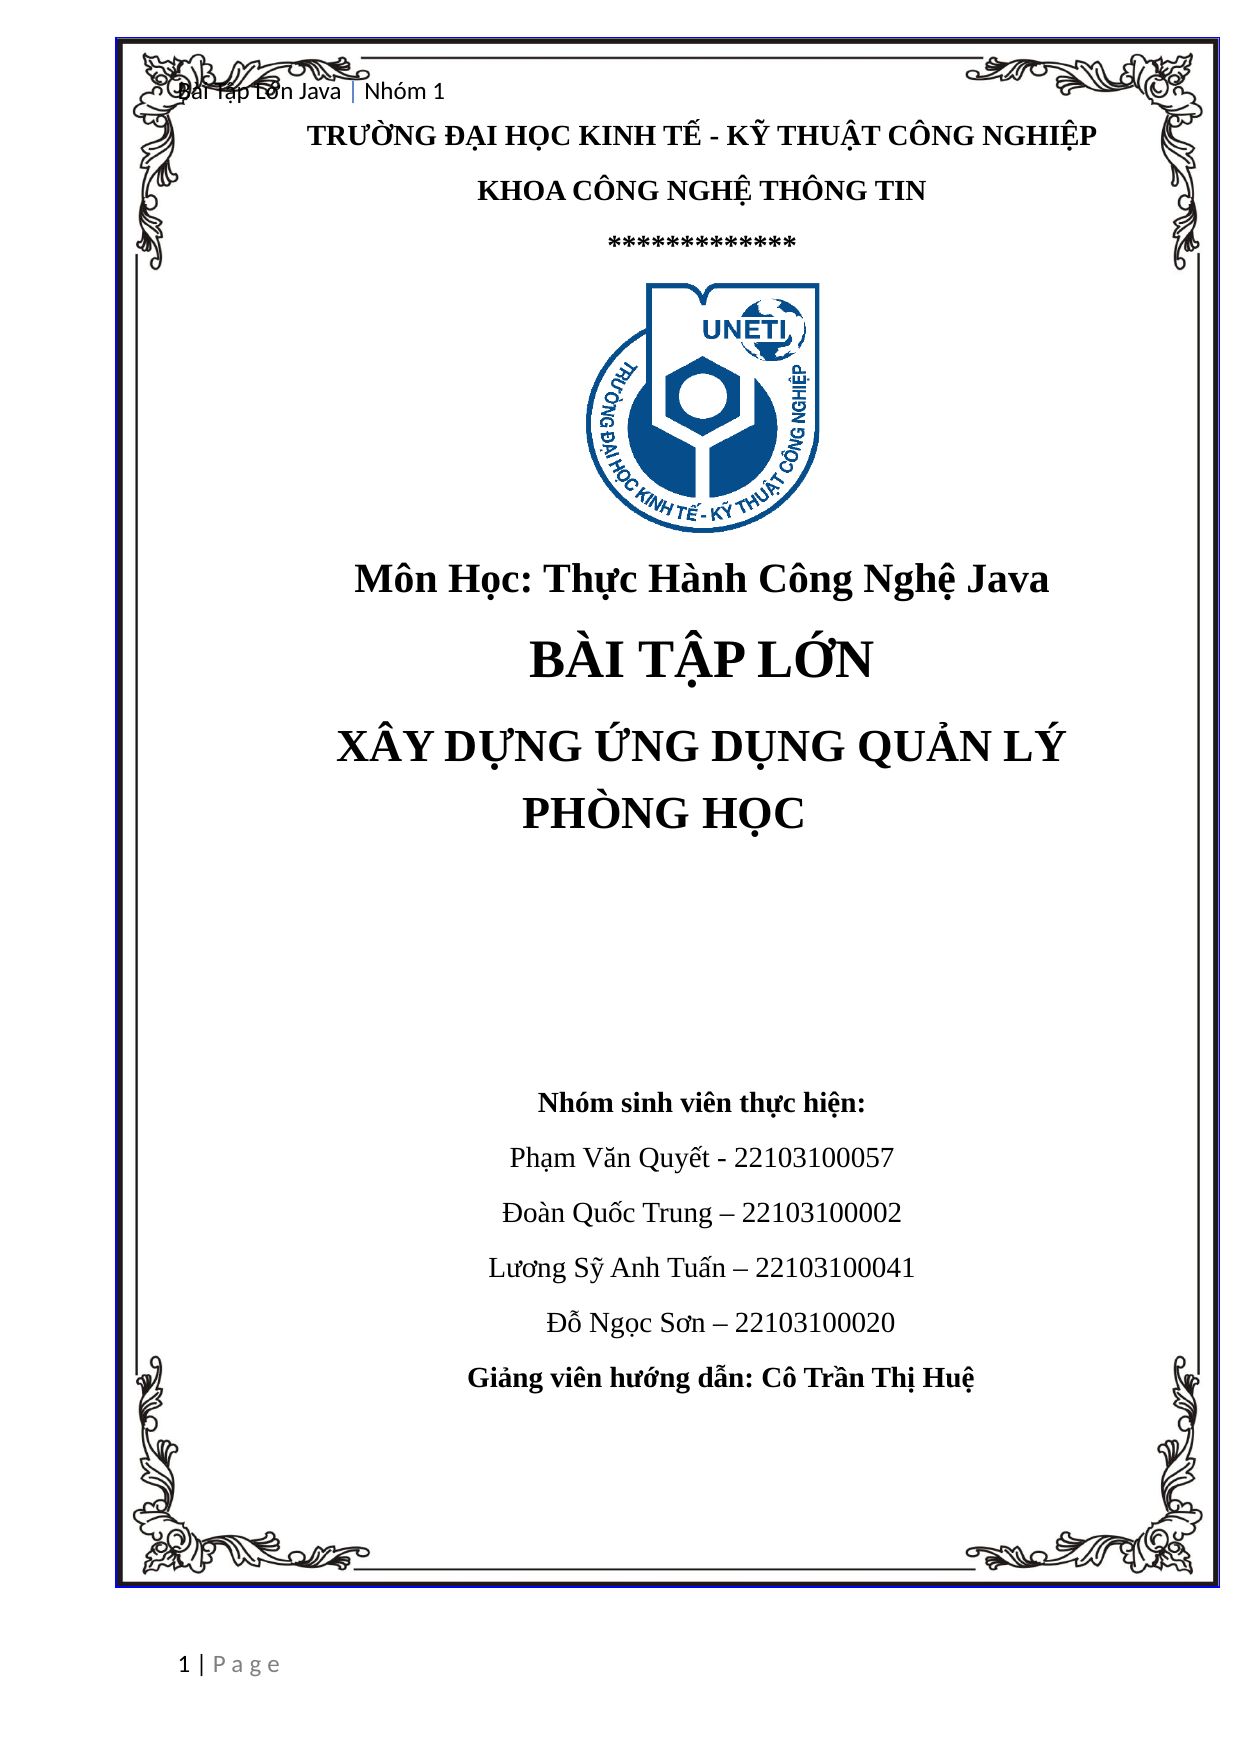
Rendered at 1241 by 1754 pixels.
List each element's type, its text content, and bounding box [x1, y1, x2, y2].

picture [117, 38, 1219, 1586]
text Môn Học: Thực Hành Công Nghệ Java [177, 554, 1152, 602]
text Đỗ Ngọc Sơn – 22103100020 [215, 1305, 1152, 1338]
text XÂY DỰNG ỨNG DỤNG QUẢN LÝ PHÒNG HỌC [177, 719, 1152, 838]
text TRƯỜNG ĐẠI HỌC KINH TẾ - KỸ THUẬT CÔNG NGHIỆP [177, 118, 1152, 152]
text BÀI TẬP LỚN [177, 627, 1152, 689]
text KHOA CÔNG NGHỆ THÔNG TIN [177, 173, 1152, 207]
text Lương Sỹ Anh Tuấn – 22103100041 [177, 1250, 1152, 1283]
text Phạm Văn Quyết - 22103100057 [177, 1140, 1152, 1173]
text Nhóm sinh viên thực hiện: [177, 1085, 1152, 1118]
text ************* [177, 228, 1152, 262]
text Giảng viên hướng dẫn: Cô Trần Thị Huệ [215, 1360, 1152, 1393]
text Đoàn Quốc Trung – 22103100002 [177, 1195, 1152, 1228]
